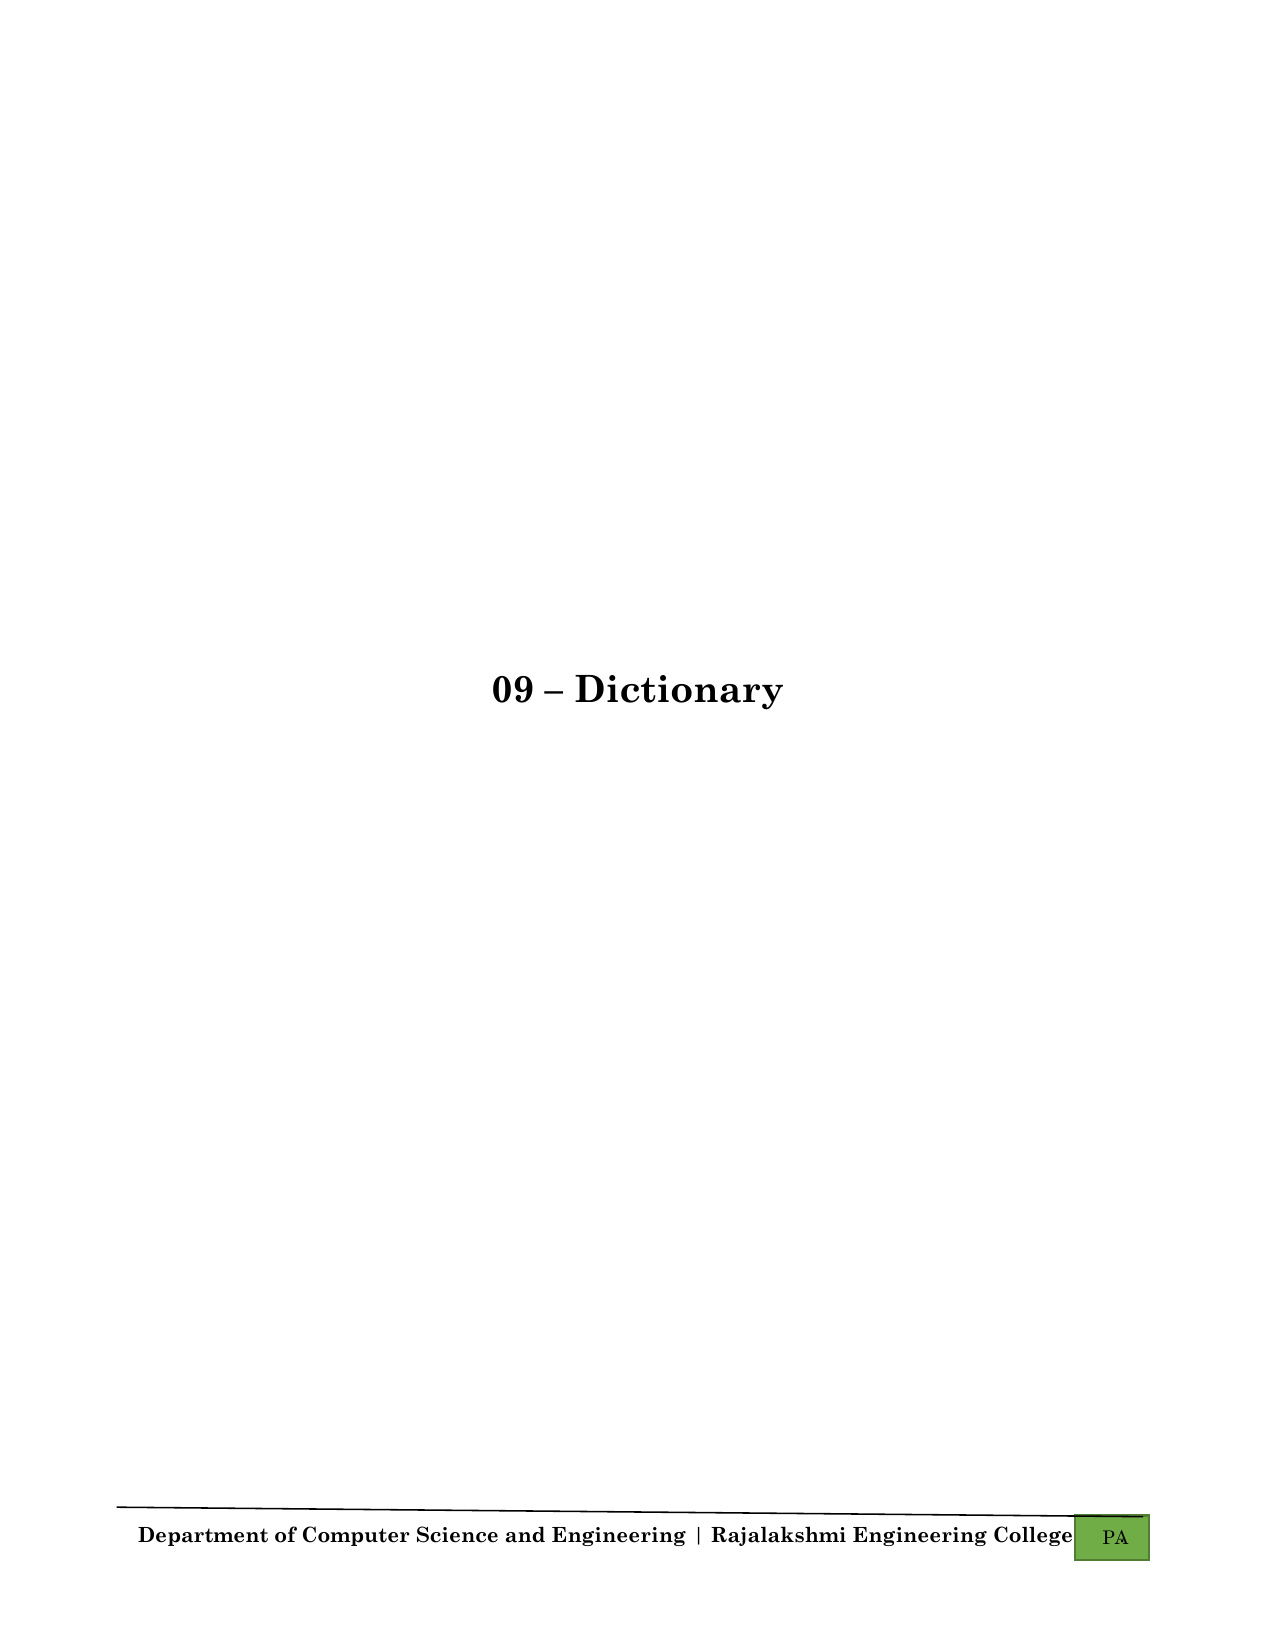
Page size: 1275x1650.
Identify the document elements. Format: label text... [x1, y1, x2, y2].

text 09 – Dictionary [150, 666, 1125, 711]
